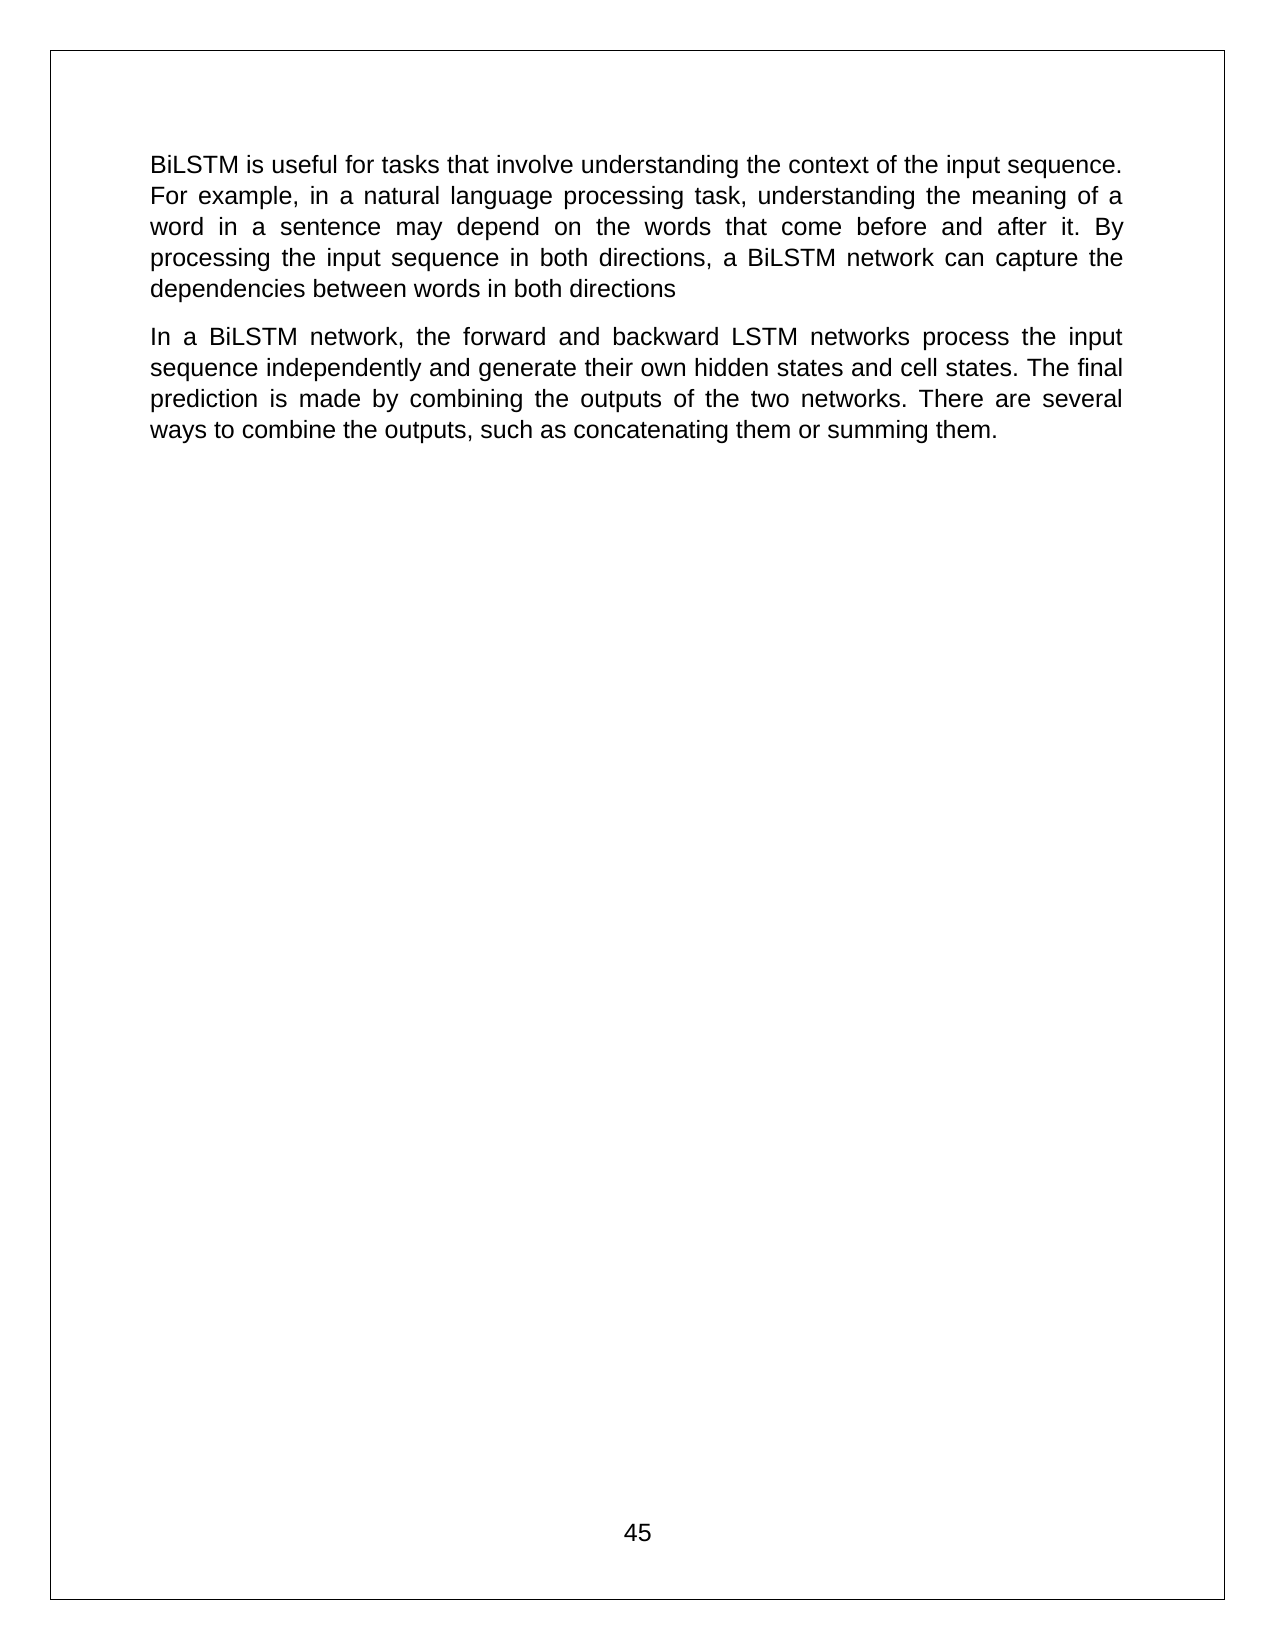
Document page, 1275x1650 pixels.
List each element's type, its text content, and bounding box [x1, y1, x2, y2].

text BiLSTM is useful for tasks that involve understanding the context of the input sequence. For example, in a natural language processing task, understanding the meaning of a word in a sentence may depend on the words that come before and after it. By processing the input sequence in both directions, a BiLSTM network can capture the dependencies between words in both directions [150, 150, 1125, 303]
text In a BiLSTM network, the forward and backward LSTM networks process the input sequence independently and generate their own hidden states and cell states. The final prediction is made by combining the outputs of the two networks. There are several ways to combine the outputs, such as concatenating them or summing them. [150, 322, 1125, 444]
